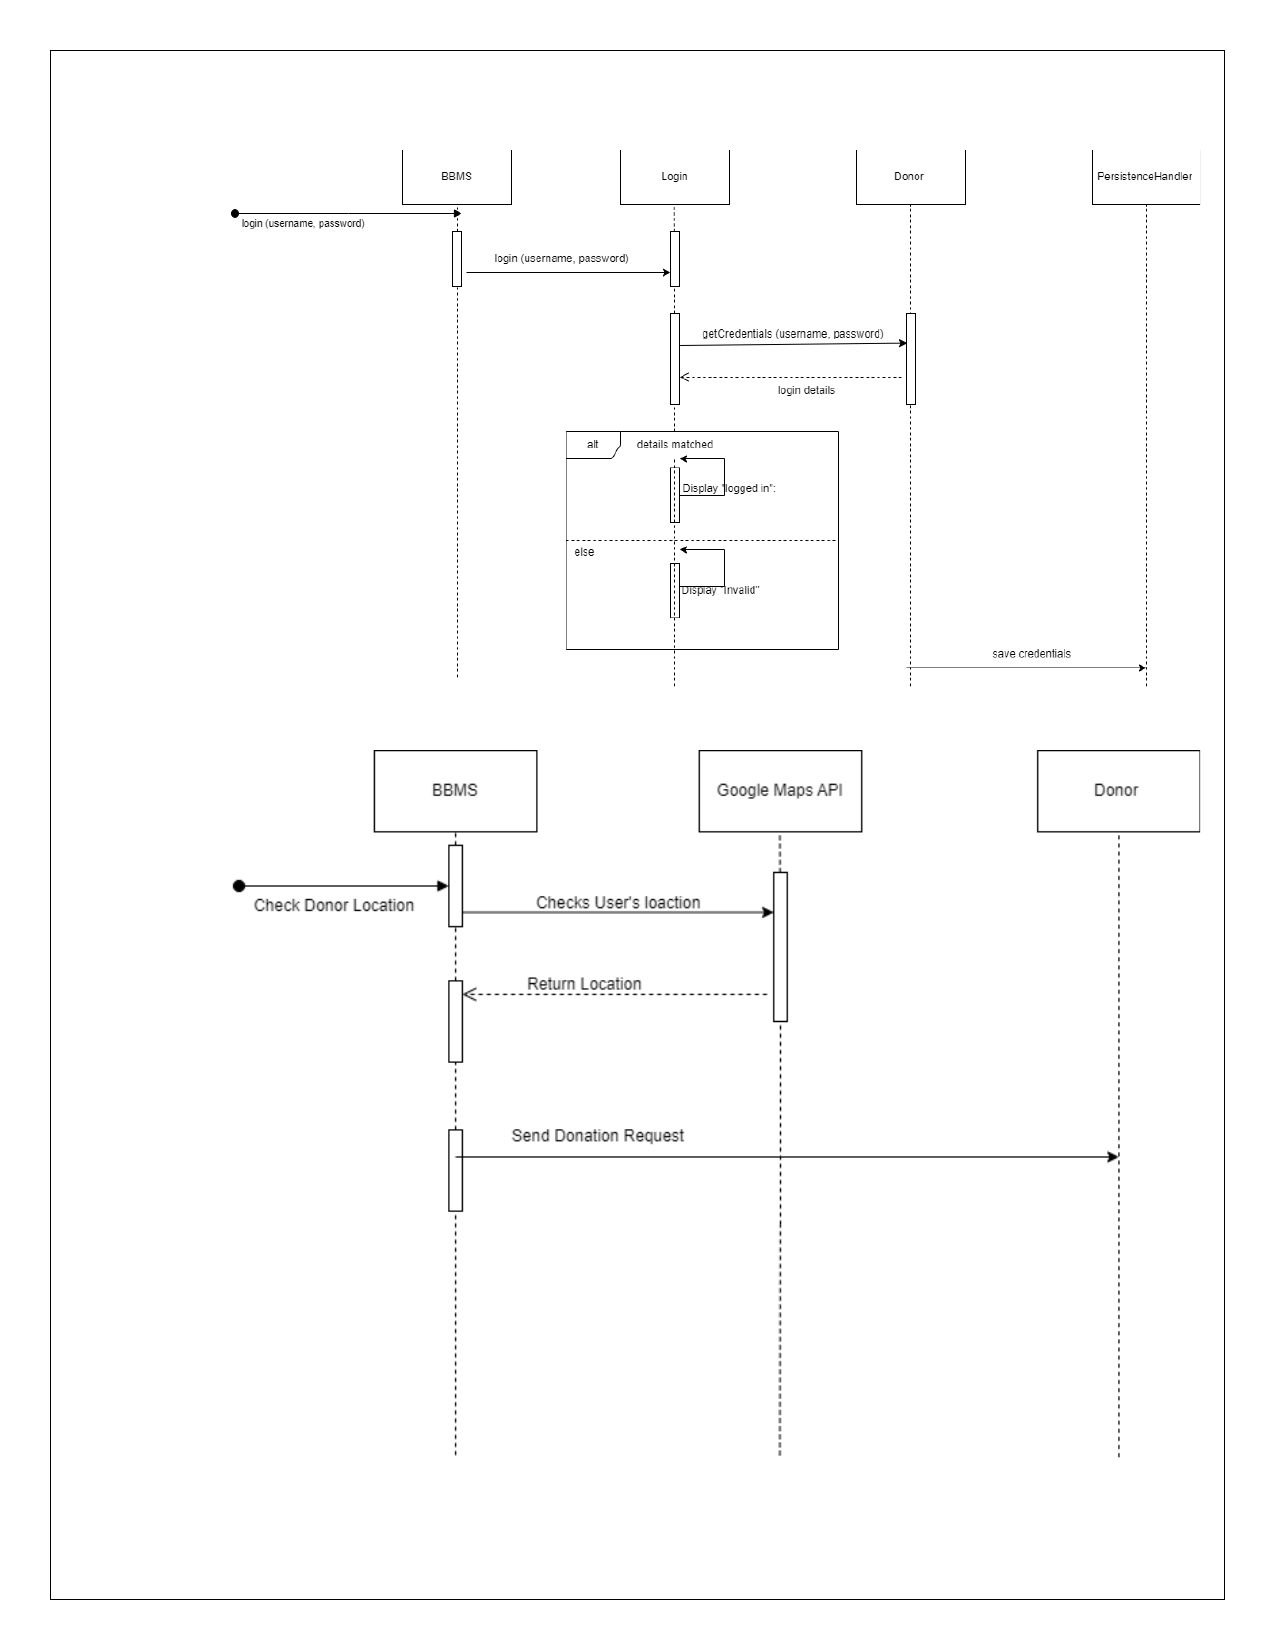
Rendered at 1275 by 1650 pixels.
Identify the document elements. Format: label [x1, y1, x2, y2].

picture [225, 150, 1200, 687]
picture [225, 750, 1200, 1460]
